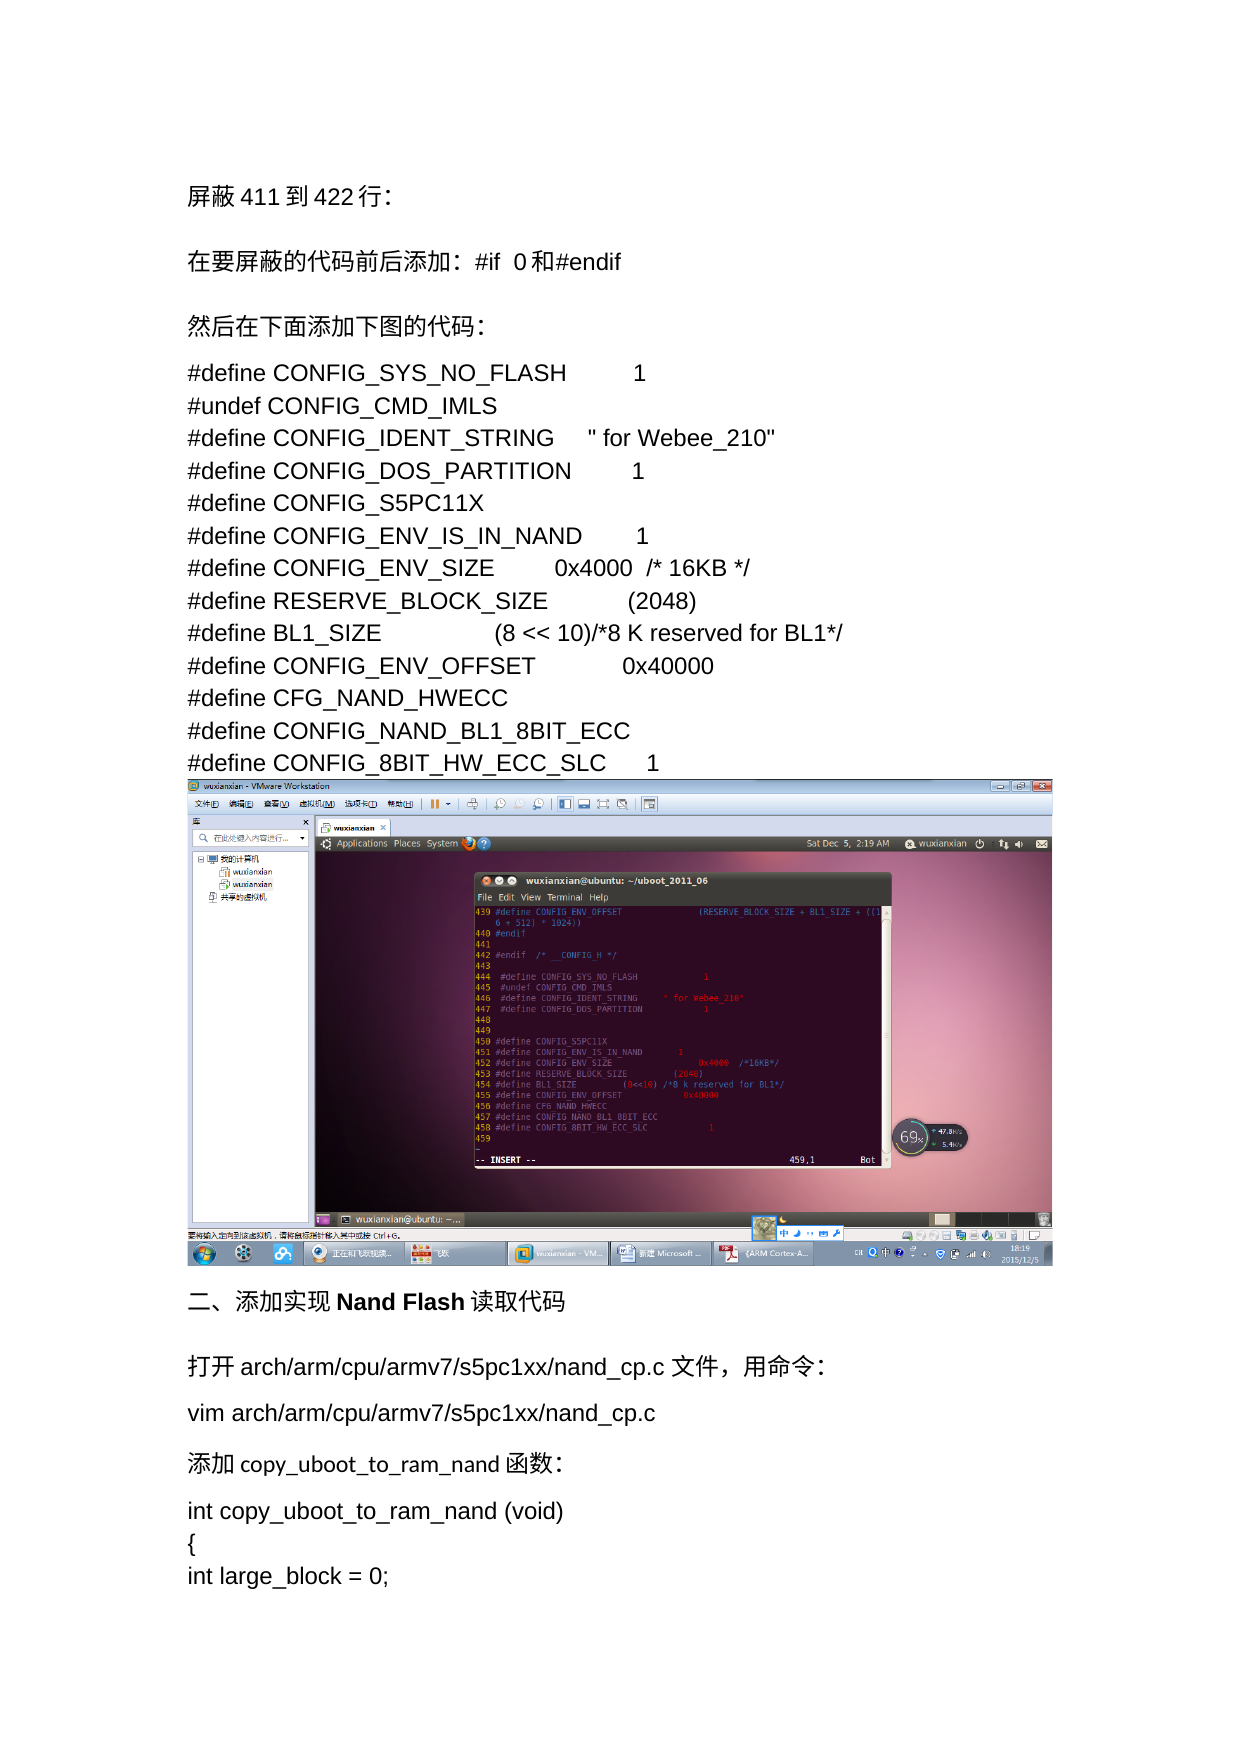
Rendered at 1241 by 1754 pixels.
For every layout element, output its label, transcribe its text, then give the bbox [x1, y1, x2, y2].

text #define RESERVE_BLOCK_SIZE (2048) [187, 584, 1053, 617]
text #define CONFIG_NAND_BL1_8BIT_ECC [187, 714, 1053, 747]
picture [187, 779, 1053, 1266]
text { [187, 1527, 1053, 1559]
text 打开arch/arm/cpu/armv7/s5pc1xx/nand_cp.c 文件，用命令： [187, 1332, 1053, 1397]
text 在要屏蔽的代码前后添加：#if 0和#endif [187, 227, 1053, 292]
text #define CONFIG_8BIT_HW_ECC_SLC 1 [187, 747, 1053, 779]
text 然后在下面添加下图的代码： [187, 292, 1053, 357]
text #define CFG_NAND_HWECC [187, 682, 1053, 714]
text #define BL1_SIZE (8 << 10)/*8 K reserved for BL1*/ [187, 617, 1053, 649]
text #define CONFIG_ENV_IS_IN_NAND 1 [187, 519, 1053, 552]
text 二、添加实现Nand Flash读取代码 [187, 1266, 1053, 1332]
text #define CONFIG_IDENT_STRING " for Webee_210" [187, 422, 1053, 454]
text #undef CONFIG_CMD_IMLS [187, 389, 1053, 422]
text int copy_uboot_to_ram_nand (void) [187, 1494, 1053, 1527]
text #define CONFIG_DOS_PARTITION 1 [187, 454, 1053, 487]
text 添加copy_uboot_to_ram_nand函数： [187, 1429, 1053, 1494]
text #define CONFIG_ENV_OFFSET 0x40000 [187, 649, 1053, 682]
text #define CONFIG_ENV_SIZE 0x4000 /* 16KB */ [187, 552, 1053, 584]
text 屏蔽411到422行： [187, 162, 1053, 227]
text int large_block = 0; [187, 1559, 1053, 1592]
text #define CONFIG_S5PC11X [187, 487, 1053, 519]
text #define CONFIG_SYS_NO_FLASH 1 [187, 357, 1053, 389]
text vim arch/arm/cpu/armv7/s5pc1xx/nand_cp.c [187, 1397, 1053, 1429]
